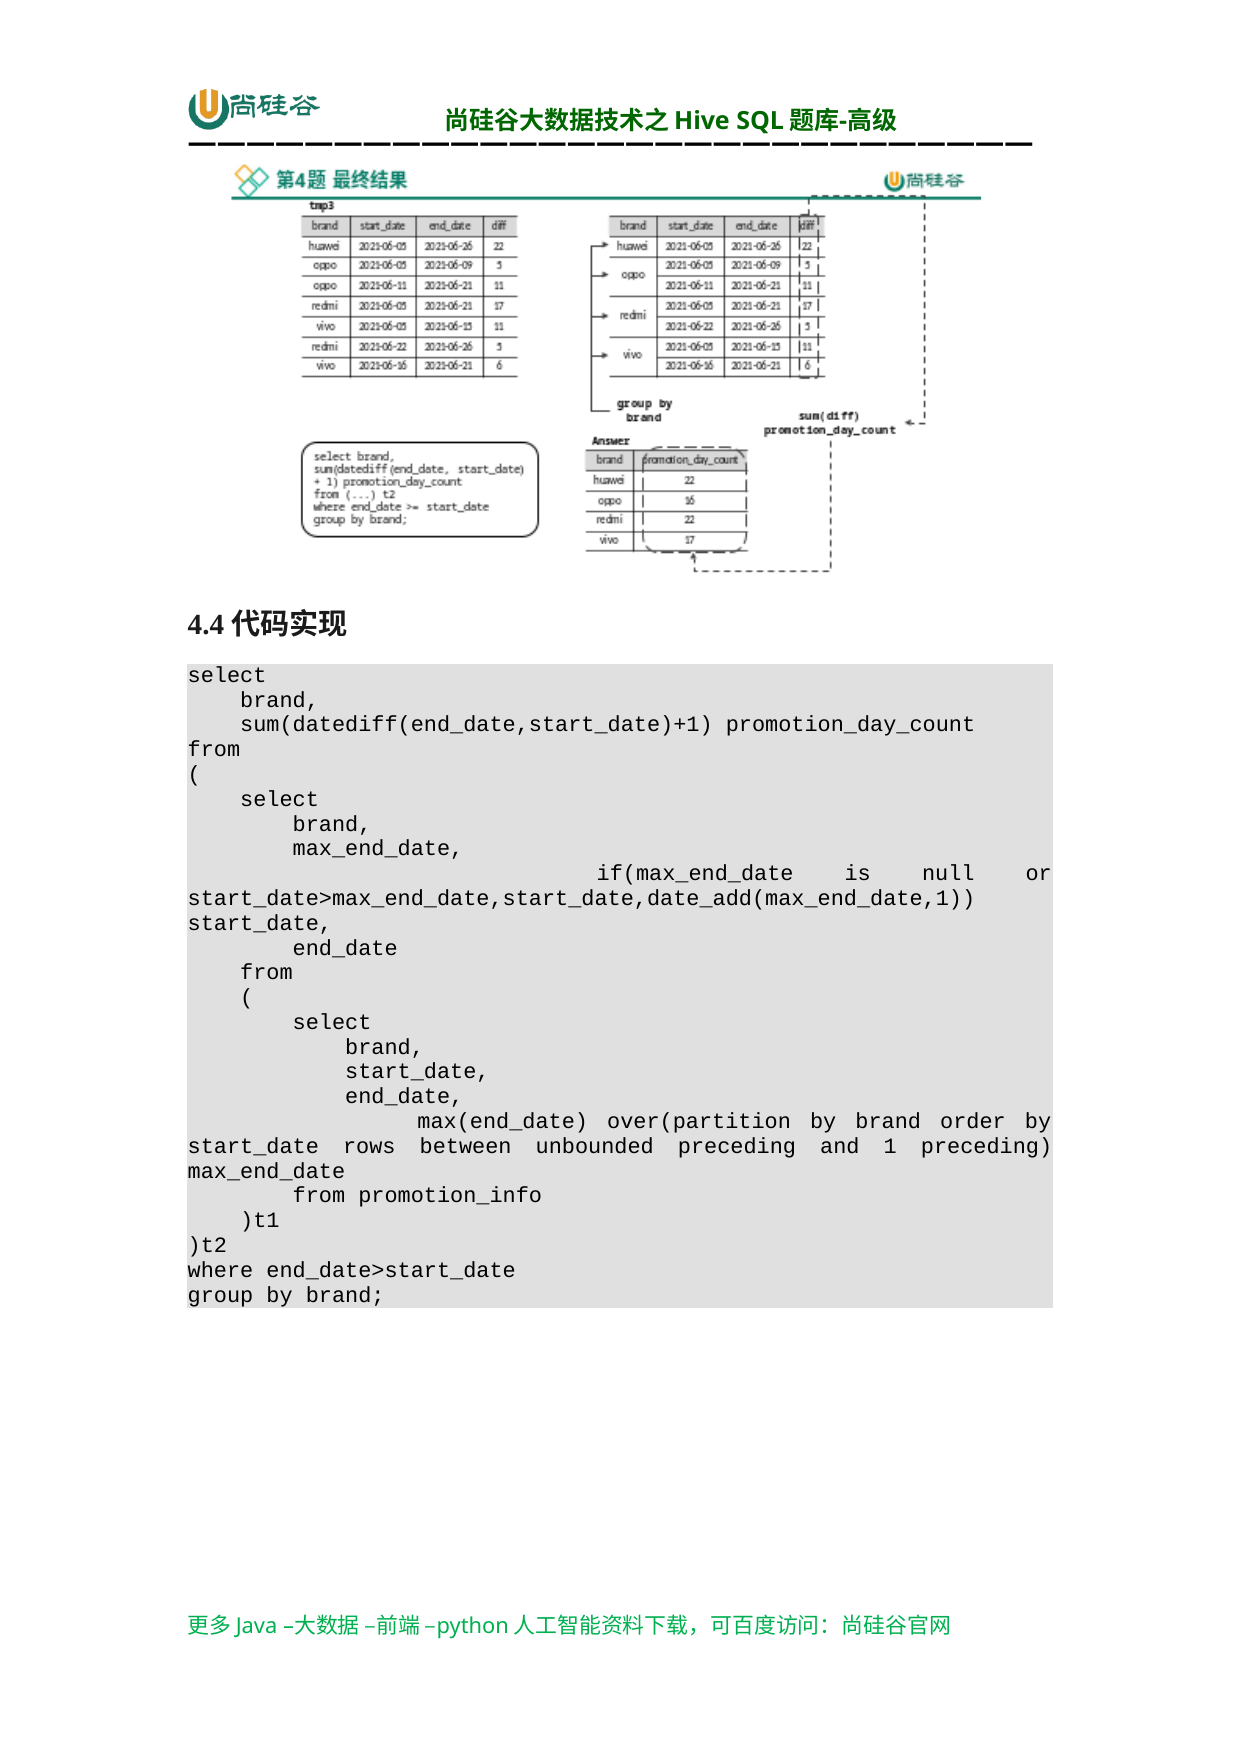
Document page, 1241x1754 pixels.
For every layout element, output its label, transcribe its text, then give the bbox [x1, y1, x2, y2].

text 4.4 代码实现 [187, 601, 1053, 643]
text select brand, sum(datediff(end_date,start_date)+1) promotion_day_count from ( select brand, max_end_date, if(max_end_date is null or start_date>max_end_date,start_date,date_add(max_end_date,1)) start_date, end_date from ( select brand, start_date, end_date, max(end_date) over(partition by brand order by start_date rows between unbounded preceding and 1 preceding) max_end_date from promotion_info )t1 )t2 where end_date>start_date group by brand; [187, 664, 1053, 1308]
